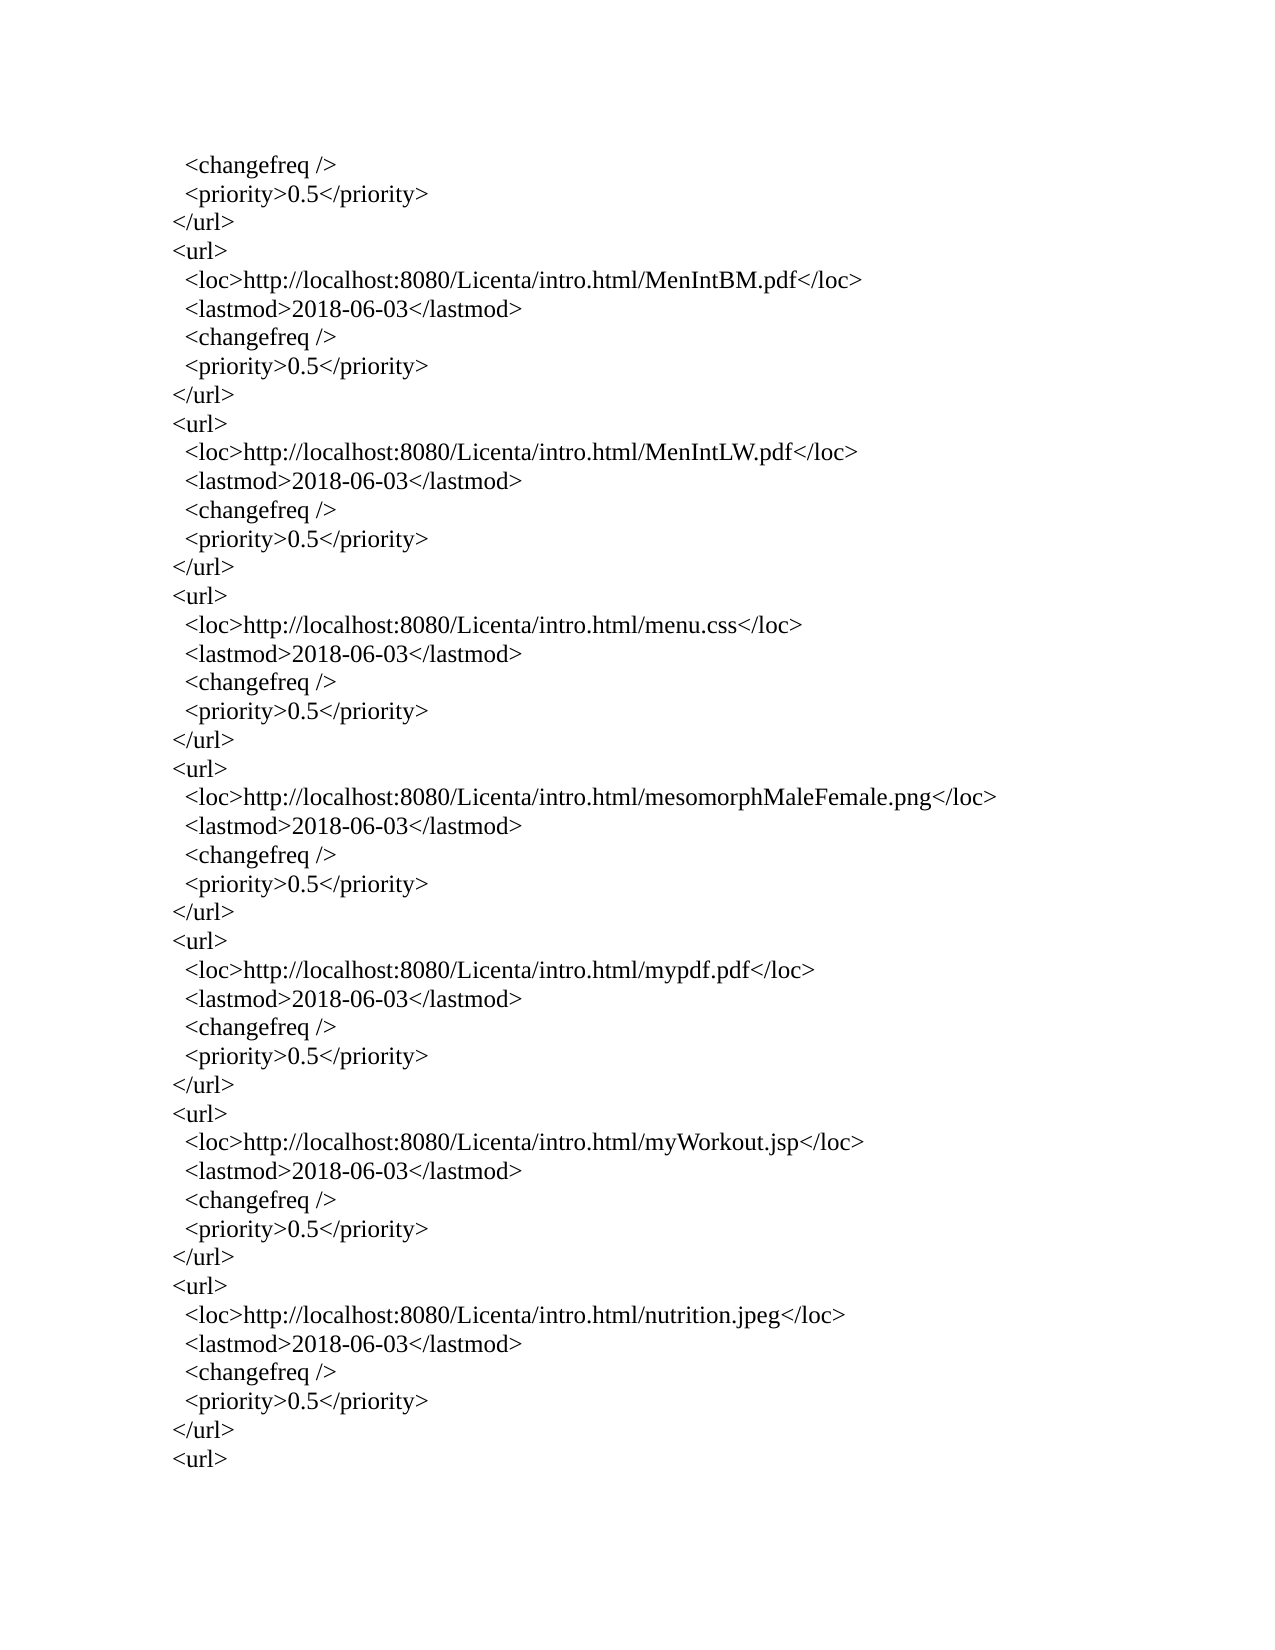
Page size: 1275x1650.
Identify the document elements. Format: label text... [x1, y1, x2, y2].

text <changefreq /> [159, 322, 1125, 351]
text <lastmod>2018-06-03</lastmod> [159, 811, 1125, 840]
text <priority>0.5</priority> [159, 351, 1125, 380]
text </url> [159, 1415, 1125, 1444]
text <priority>0.5</priority> [159, 1041, 1125, 1070]
text <url> [159, 581, 1125, 610]
text <loc>http://localhost:8080/Licenta/intro.html/MenIntBM.pdf</loc> [159, 265, 1125, 294]
text <url> [159, 926, 1125, 955]
text <url> [159, 754, 1125, 782]
text <loc>http://localhost:8080/Licenta/intro.html/mesomorphMaleFemale.png</loc> [159, 782, 1125, 811]
text </url> [159, 1242, 1125, 1271]
text <priority>0.5</priority> [159, 869, 1125, 897]
text <lastmod>2018-06-03</lastmod> [159, 294, 1125, 322]
text <changefreq /> [159, 1357, 1125, 1386]
text </url> [159, 380, 1125, 409]
text </url> [159, 725, 1125, 754]
text <url> [159, 1099, 1125, 1127]
text </url> [159, 897, 1125, 926]
text <lastmod>2018-06-03</lastmod> [159, 466, 1125, 495]
text </url> [159, 207, 1125, 236]
text <url> [159, 236, 1125, 265]
text <lastmod>2018-06-03</lastmod> [159, 639, 1125, 667]
text <priority>0.5</priority> [159, 524, 1125, 552]
text <priority>0.5</priority> [159, 696, 1125, 725]
text <priority>0.5</priority> [159, 1214, 1125, 1242]
text <changefreq /> [159, 667, 1125, 696]
text <url> [159, 1271, 1125, 1300]
text <priority>0.5</priority> [159, 1386, 1125, 1415]
text <changefreq /> [159, 840, 1125, 869]
text <lastmod>2018-06-03</lastmod> [159, 1156, 1125, 1185]
text <changefreq /> [159, 150, 1125, 179]
text <changefreq /> [159, 1185, 1125, 1214]
text <loc>http://localhost:8080/Licenta/intro.html/menu.css</loc> [159, 610, 1125, 639]
text <url> [159, 409, 1125, 437]
text <changefreq /> [159, 1012, 1125, 1041]
text <loc>http://localhost:8080/Licenta/intro.html/nutrition.jpeg</loc> [159, 1300, 1125, 1329]
text <loc>http://localhost:8080/Licenta/intro.html/MenIntLW.pdf</loc> [159, 437, 1125, 466]
text <lastmod>2018-06-03</lastmod> [159, 984, 1125, 1012]
text </url> [159, 1070, 1125, 1099]
text <loc>http://localhost:8080/Licenta/intro.html/mypdf.pdf</loc> [159, 955, 1125, 984]
text <lastmod>2018-06-03</lastmod> [159, 1329, 1125, 1357]
text <changefreq /> [159, 495, 1125, 524]
text <loc>http://localhost:8080/Licenta/intro.html/myWorkout.jsp</loc> [159, 1127, 1125, 1156]
text <priority>0.5</priority> [159, 179, 1125, 207]
text <url> [159, 1444, 1125, 1472]
text </url> [159, 552, 1125, 581]
